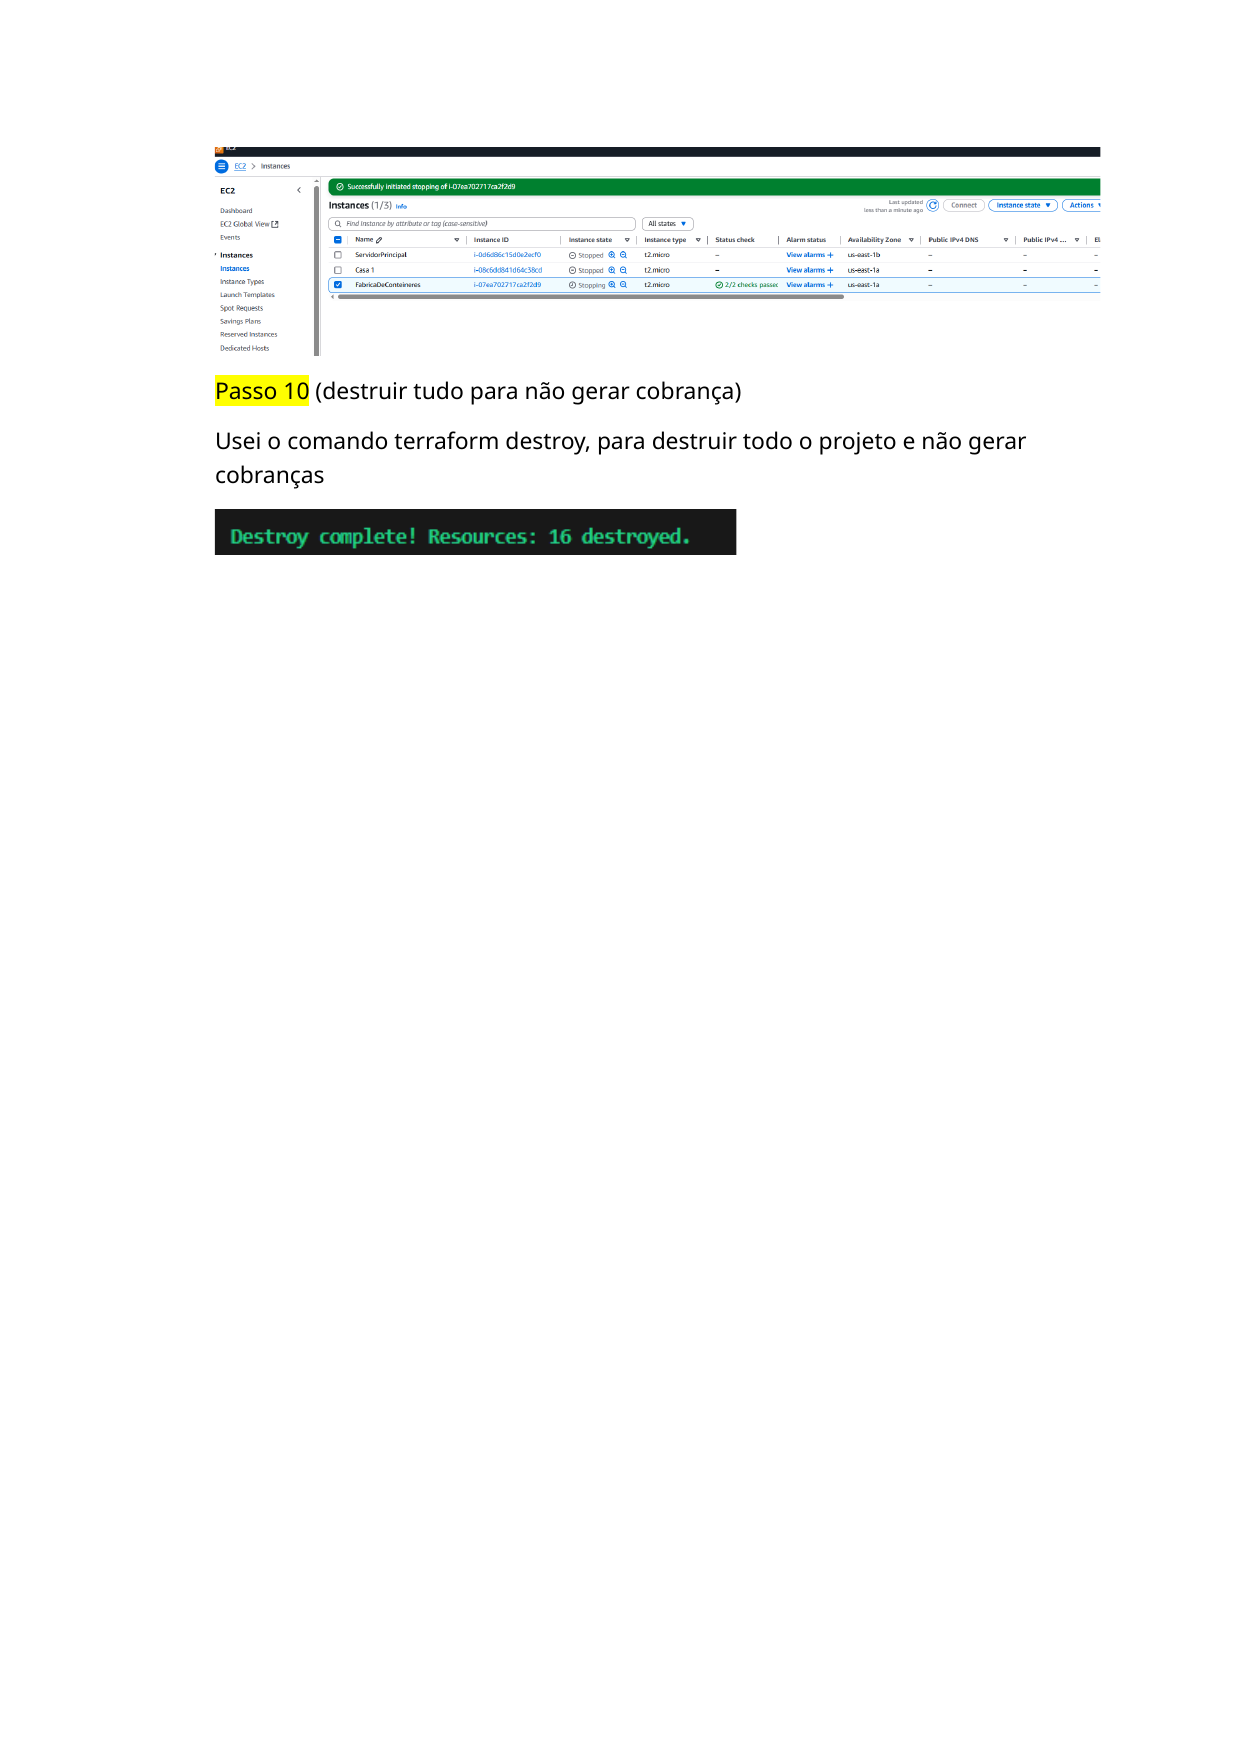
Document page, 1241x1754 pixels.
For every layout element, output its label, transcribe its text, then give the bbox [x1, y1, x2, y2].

picture [214, 147, 1101, 356]
text Usei o comando terraform destroy, para destruir todo o projeto e não gerar cobranças [215, 425, 1063, 490]
picture [214, 509, 737, 555]
text Passo 10 (destruir tudo para não gerar cobrança) [309, 375, 1063, 406]
